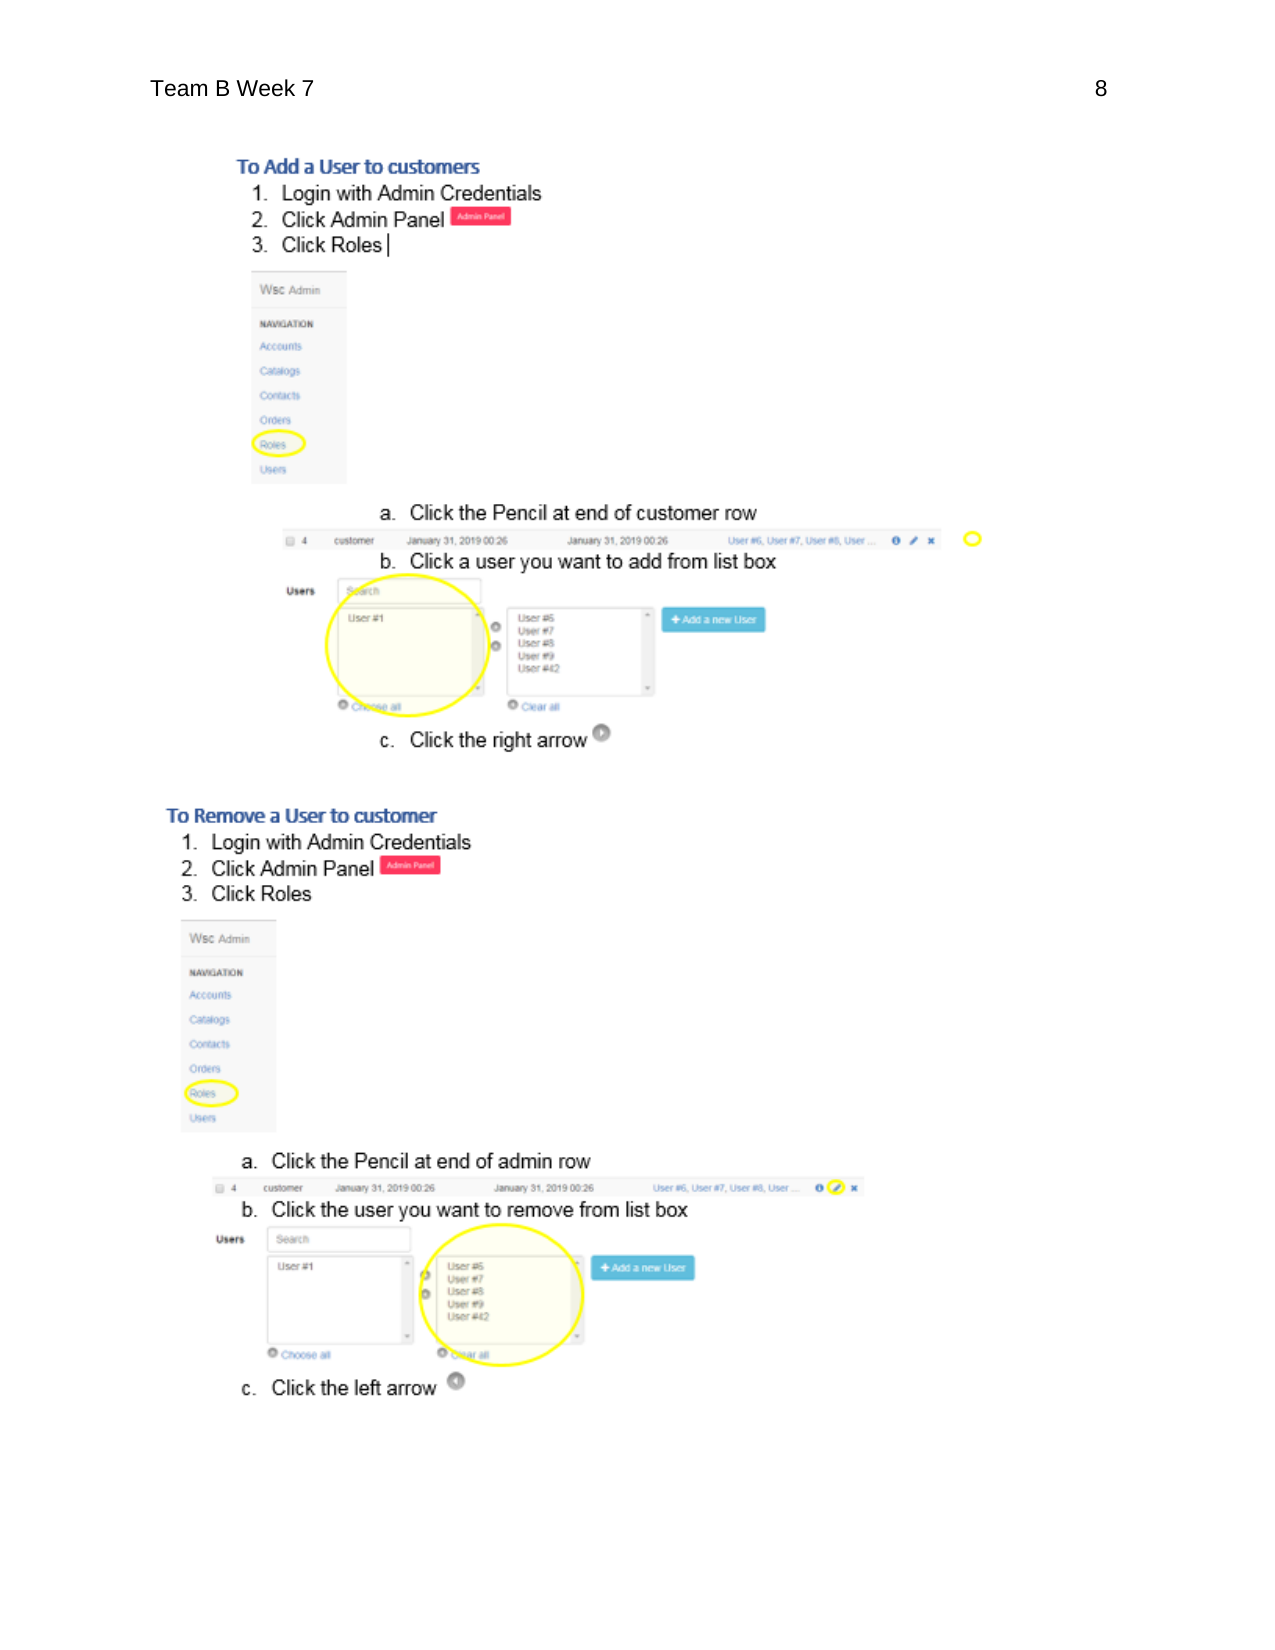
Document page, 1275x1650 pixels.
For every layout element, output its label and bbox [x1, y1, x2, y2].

picture [225, 150, 1004, 774]
picture [150, 798, 930, 1411]
